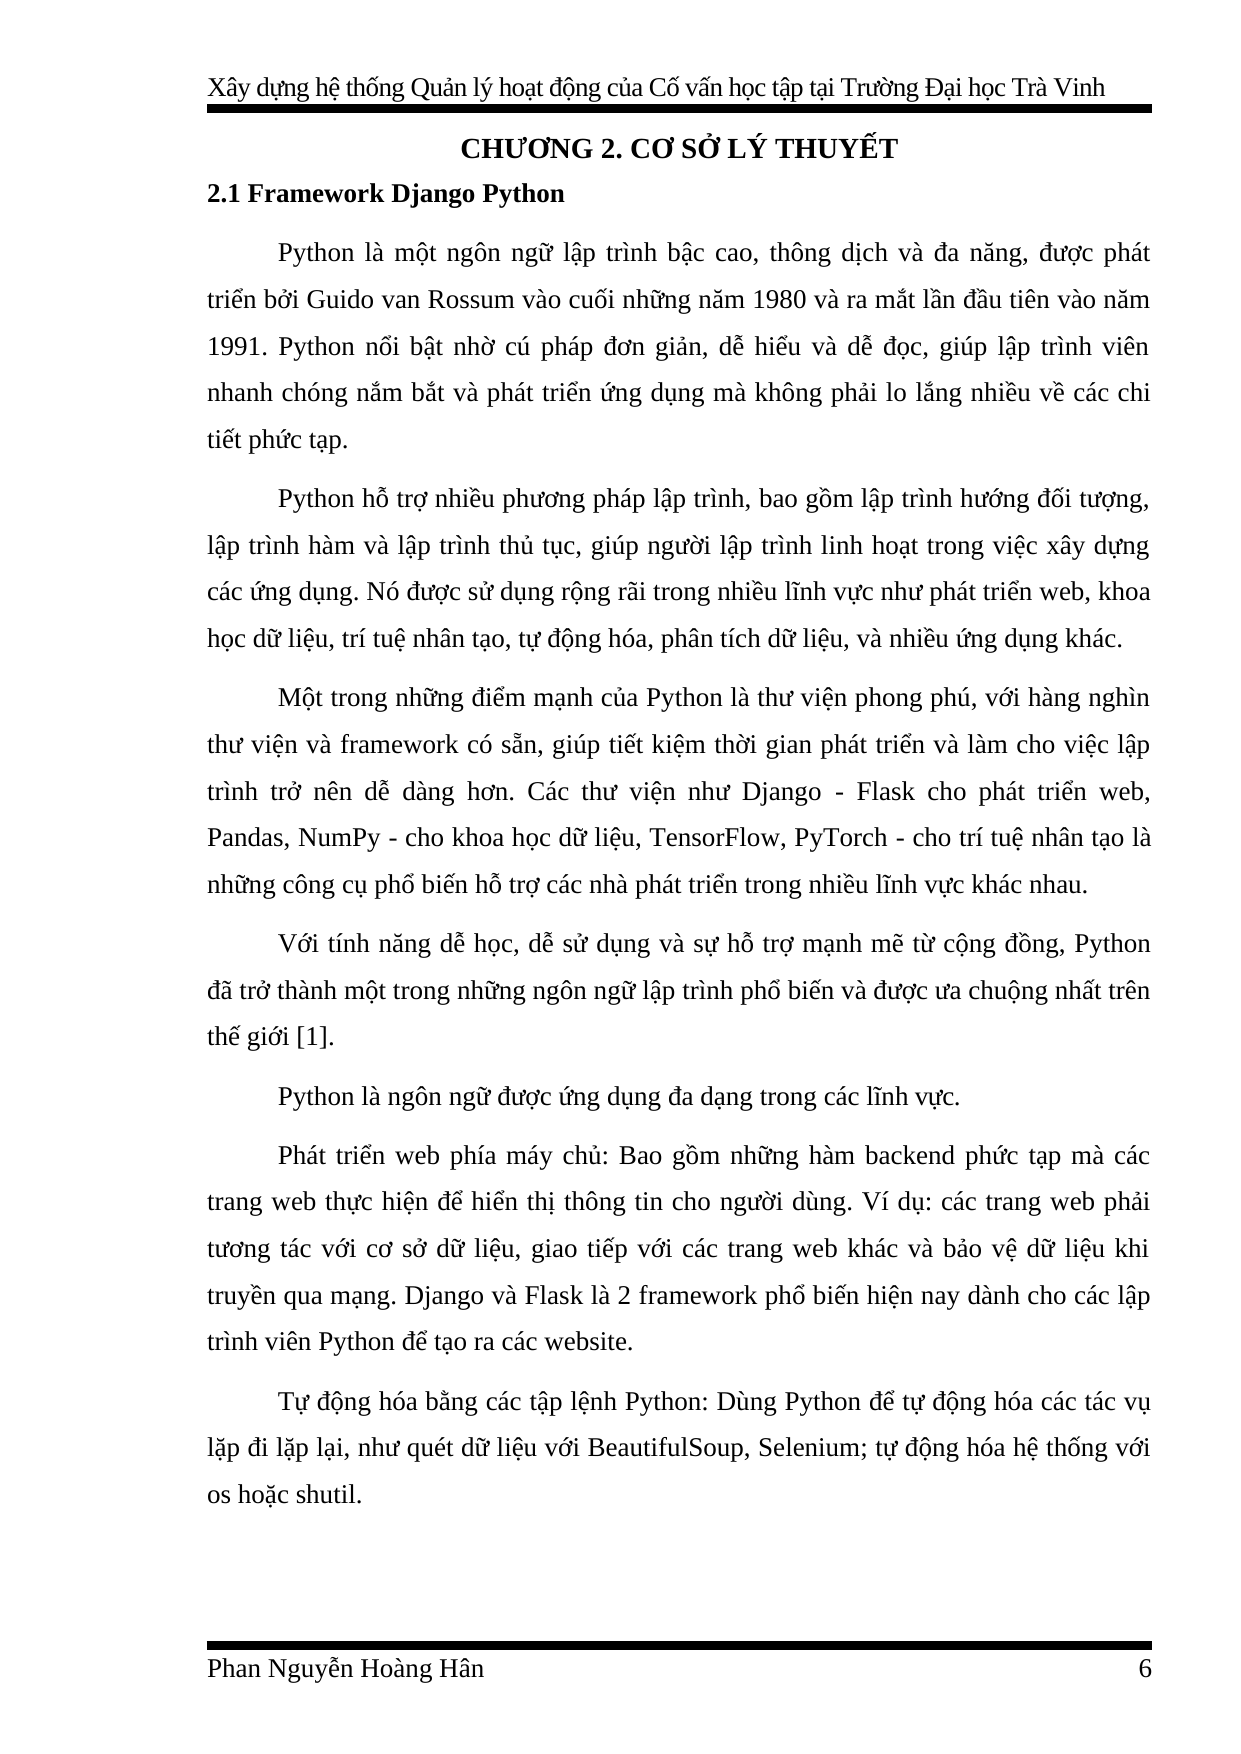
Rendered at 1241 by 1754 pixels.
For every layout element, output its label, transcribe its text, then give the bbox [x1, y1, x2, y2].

text Tự động hóa bằng các tập lệnh Python: Dùng Python để tự động hóa các tác vụ lặp đi lặp lại, như quét dữ liệu với BeautifulSoup, Selenium; tự động hóa hệ thống với os hoặc shutil. [207, 1384, 1152, 1509]
text Phát triển web phía máy chủ: Bao gồm những hàm backend phức tạp mà các trang web thực hiện để hiển thị thông tin cho người dùng. Ví dụ: các trang web phải tương tác với cơ sở dữ liệu, giao tiếp với các trang web khác và bảo vệ dữ liệu khi truyền qua mạng. Django và Flask là 2 framework phổ biến hiện nay dành cho các lập trình viên Python để tạo ra các website. [207, 1139, 1152, 1357]
subtitle Framework Django Python [207, 177, 1152, 208]
text Python là ngôn ngữ được ứng dụng đa dạng trong các lĩnh vực. [207, 1079, 1152, 1111]
text Python là một ngôn ngữ lập trình bậc cao, thông dịch và đa năng, được phát triển bởi Guido van Rossum vào cuối những năm 1980 và ra mắt lần đầu tiên vào năm 1991. Python nổi bật nhờ cú pháp đơn giản, dễ hiểu và dễ đọc, giúp lập trình viên nhanh chóng nắm bắt và phát triển ứng dụng mà không phải lo lắng nhiều về các chi tiết phức tạp. [207, 236, 1152, 454]
text Với tính năng dễ học, dễ sử dụng và sự hỗ trợ mạnh mẽ từ cộng đồng, Python đã trở thành một trong những ngôn ngữ lập trình phổ biến và được ưa chuộng nhất trên thế giới [1]. [207, 927, 1152, 1052]
subtitle CƠ SỞ LÝ THUYẾT [207, 131, 1152, 164]
text Python hỗ trợ nhiều phương pháp lập trình, bao gồm lập trình hướng đối tượng, lập trình hàm và lập trình thủ tục, giúp người lập trình linh hoạt trong việc xây dựng các ứng dụng. Nó được sử dụng rộng rãi trong nhiều lĩnh vực như phát triển web, khoa học dữ liệu, trí tuệ nhân tạo, tự động hóa, phân tích dữ liệu, và nhiều ứng dụng khác. [207, 482, 1152, 653]
text Một trong những điểm mạnh của Python là thư viện phong phú, với hàng nghìn thư viện và framework có sẵn, giúp tiết kiệm thời gian phát triển và làm cho việc lập trình trở nên dễ dàng hơn. Các thư viện như Django - Flask cho phát triển web, Pandas, NumPy - cho khoa học dữ liệu, TensorFlow, PyTorch - cho trí tuệ nhân tạo là những công cụ phổ biến hỗ trợ các nhà phát triển trong nhiều lĩnh vực khác nhau. [207, 681, 1152, 899]
